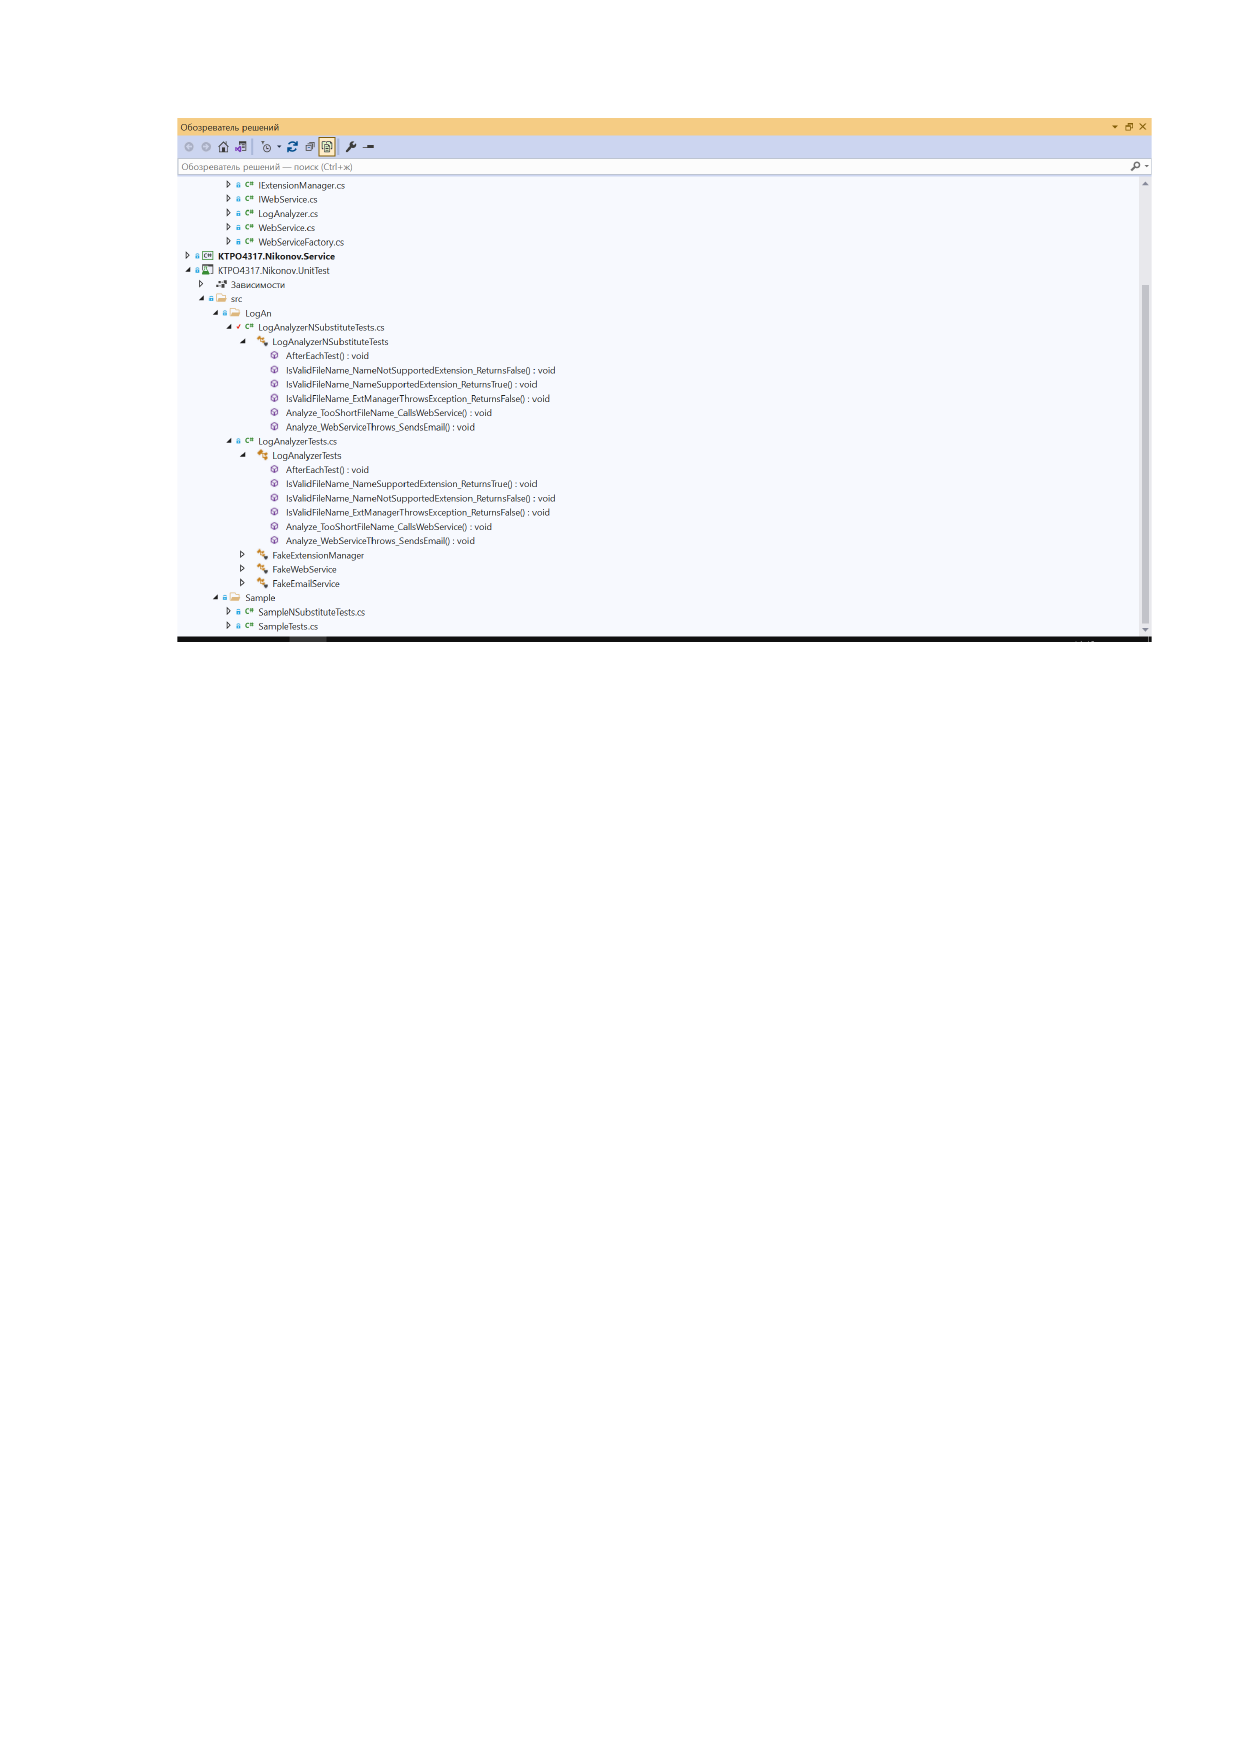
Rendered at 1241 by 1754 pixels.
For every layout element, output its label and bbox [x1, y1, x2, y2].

picture [177, 118, 1152, 642]
